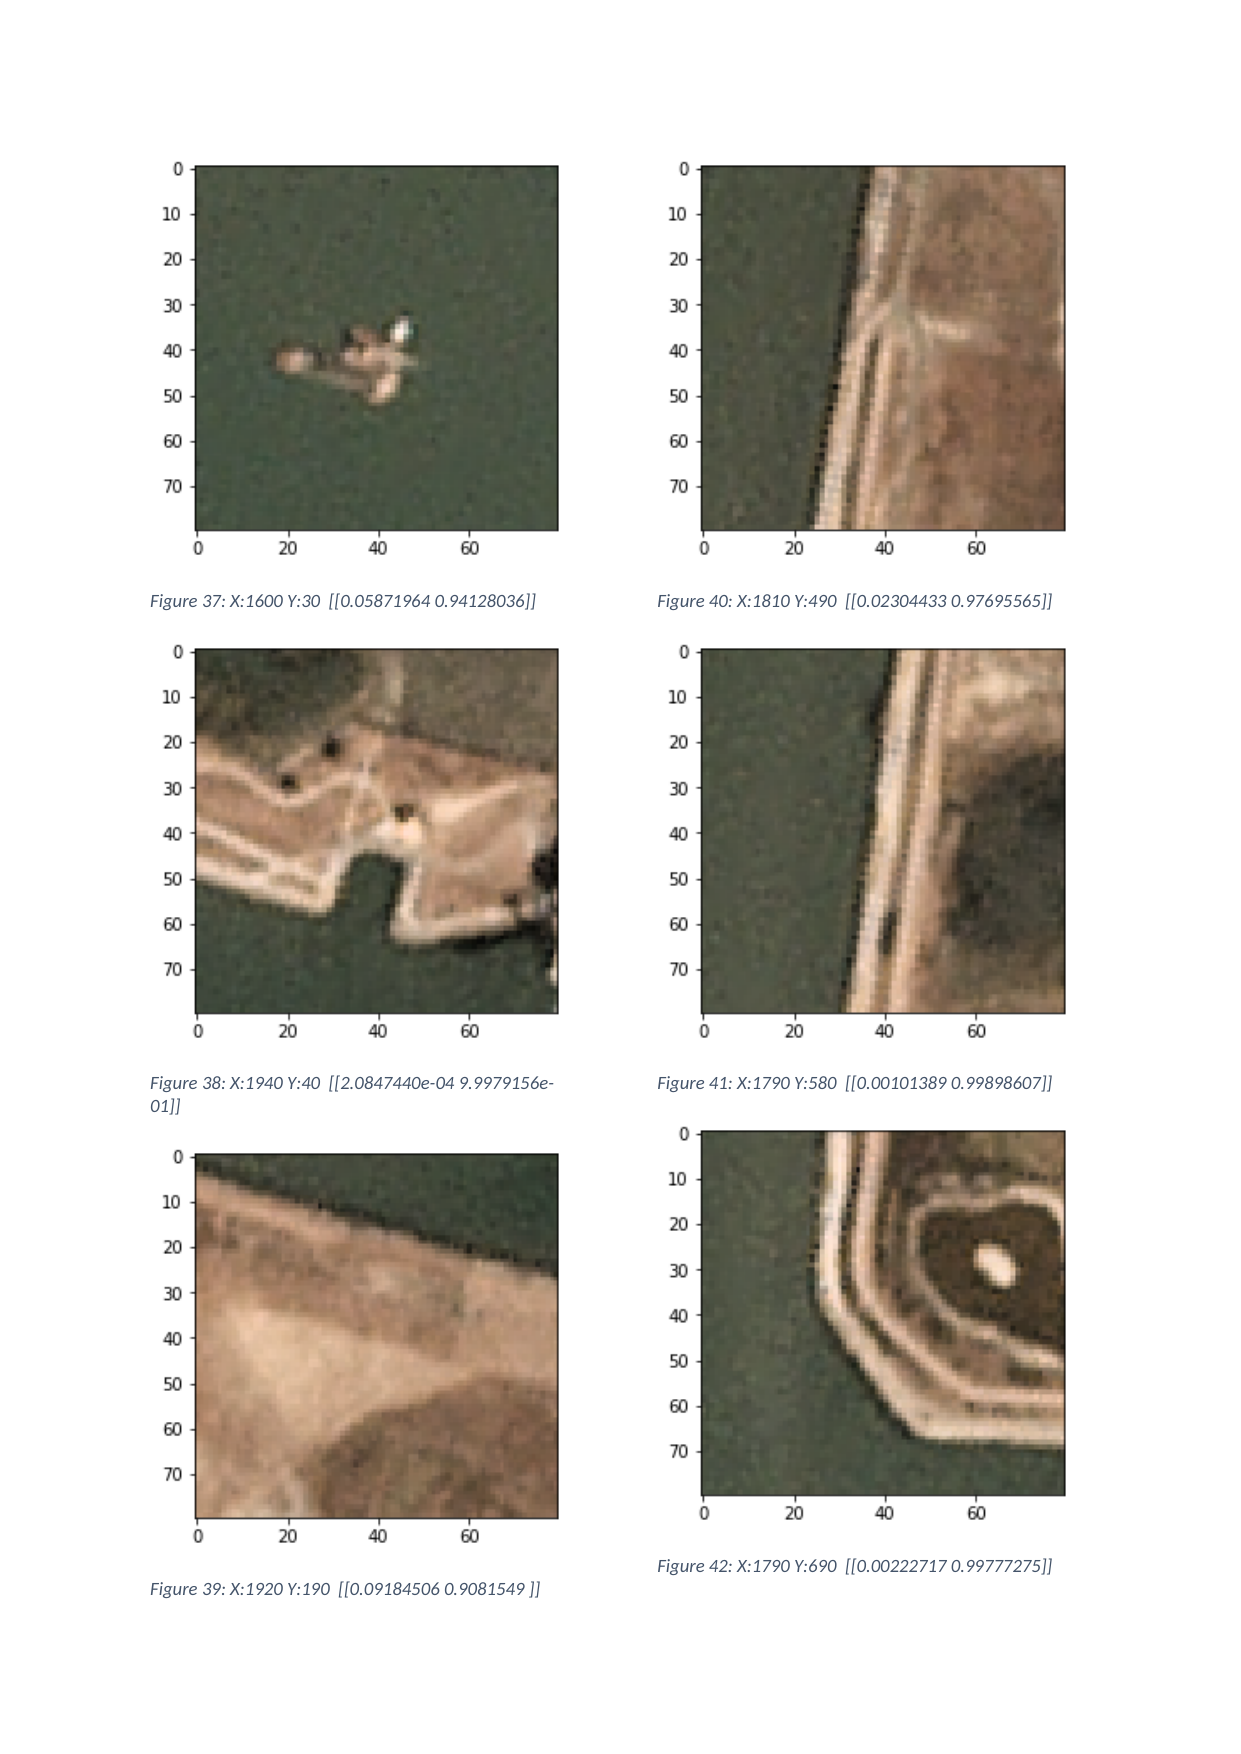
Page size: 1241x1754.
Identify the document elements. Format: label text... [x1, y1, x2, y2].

picture [657, 1115, 1081, 1535]
picture [150, 150, 574, 570]
picture [657, 150, 1081, 570]
picture [150, 1137, 574, 1558]
picture [150, 632, 574, 1053]
picture [657, 632, 1081, 1053]
